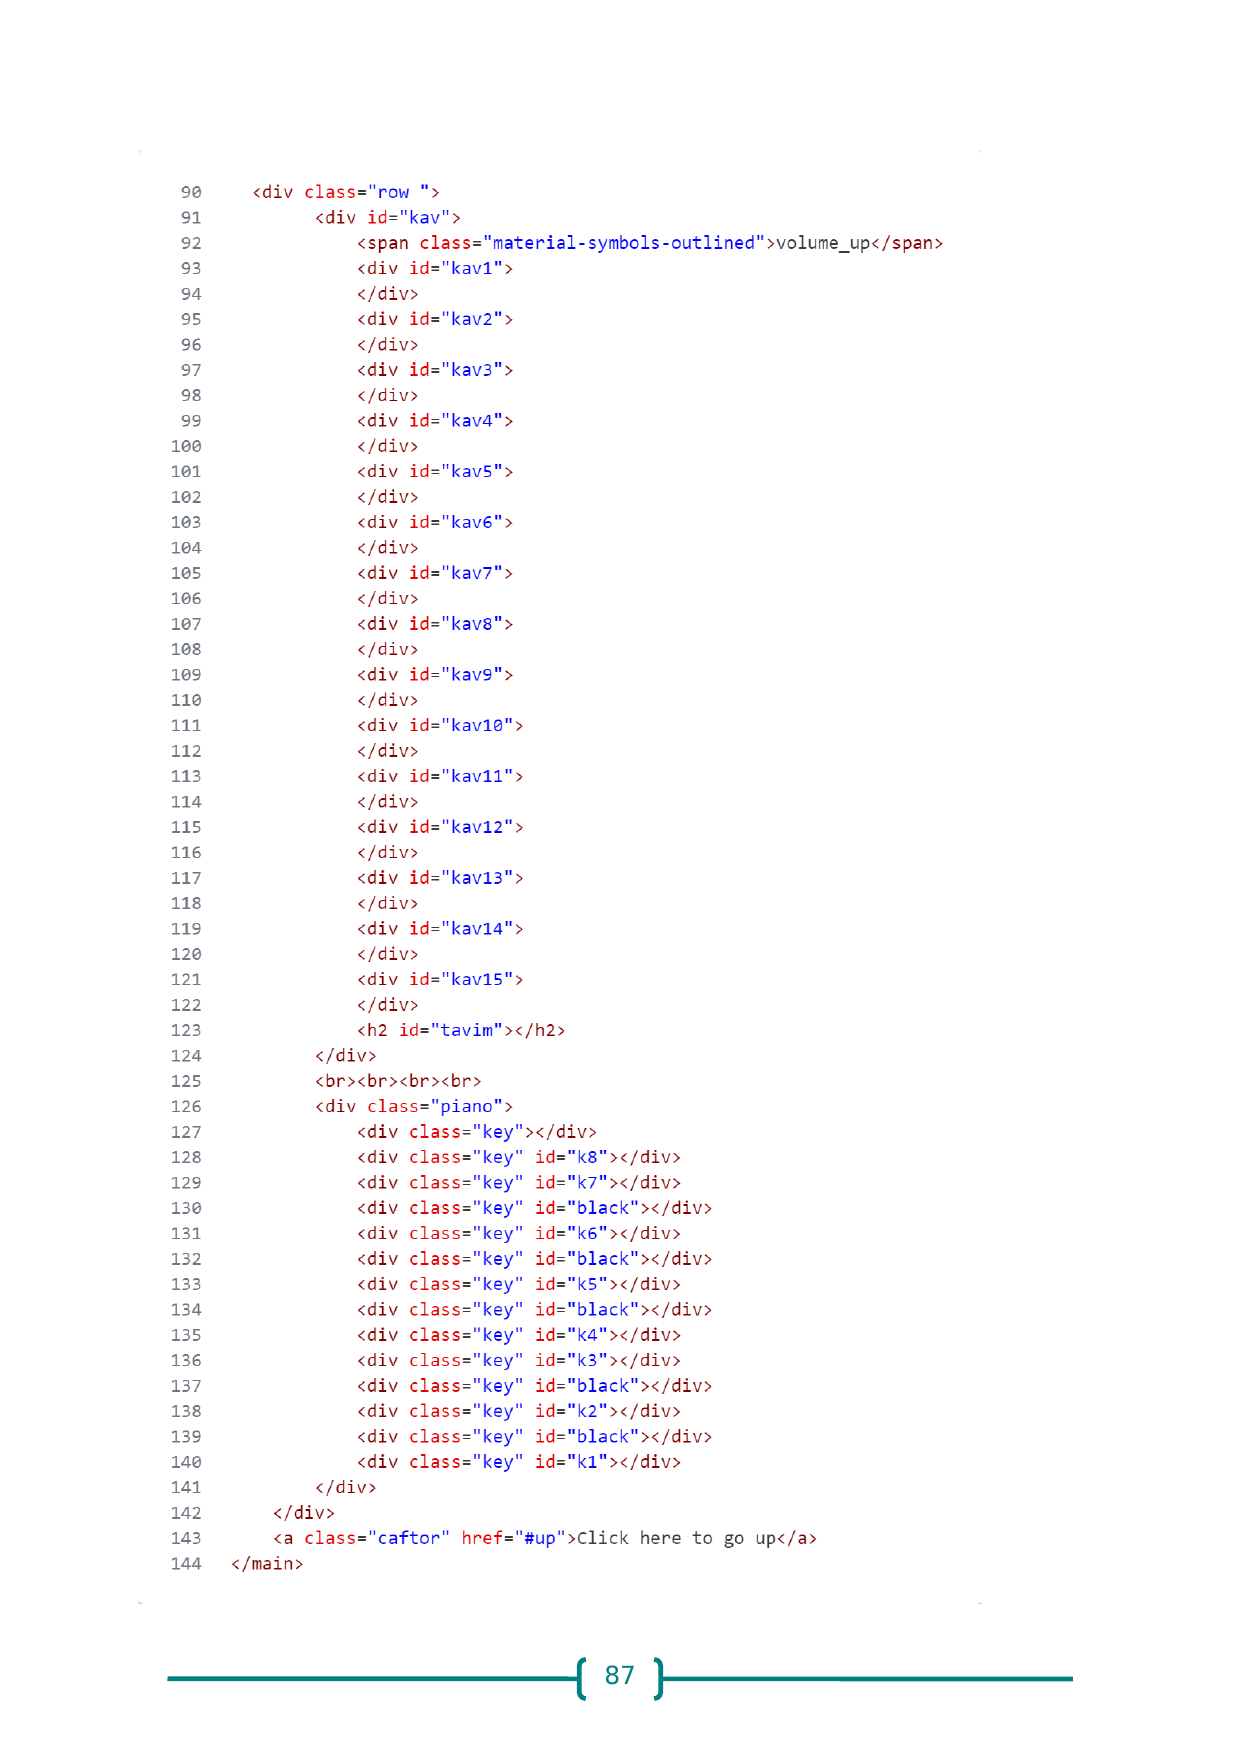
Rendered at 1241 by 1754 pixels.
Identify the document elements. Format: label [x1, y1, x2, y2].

picture [138, 150, 982, 1604]
